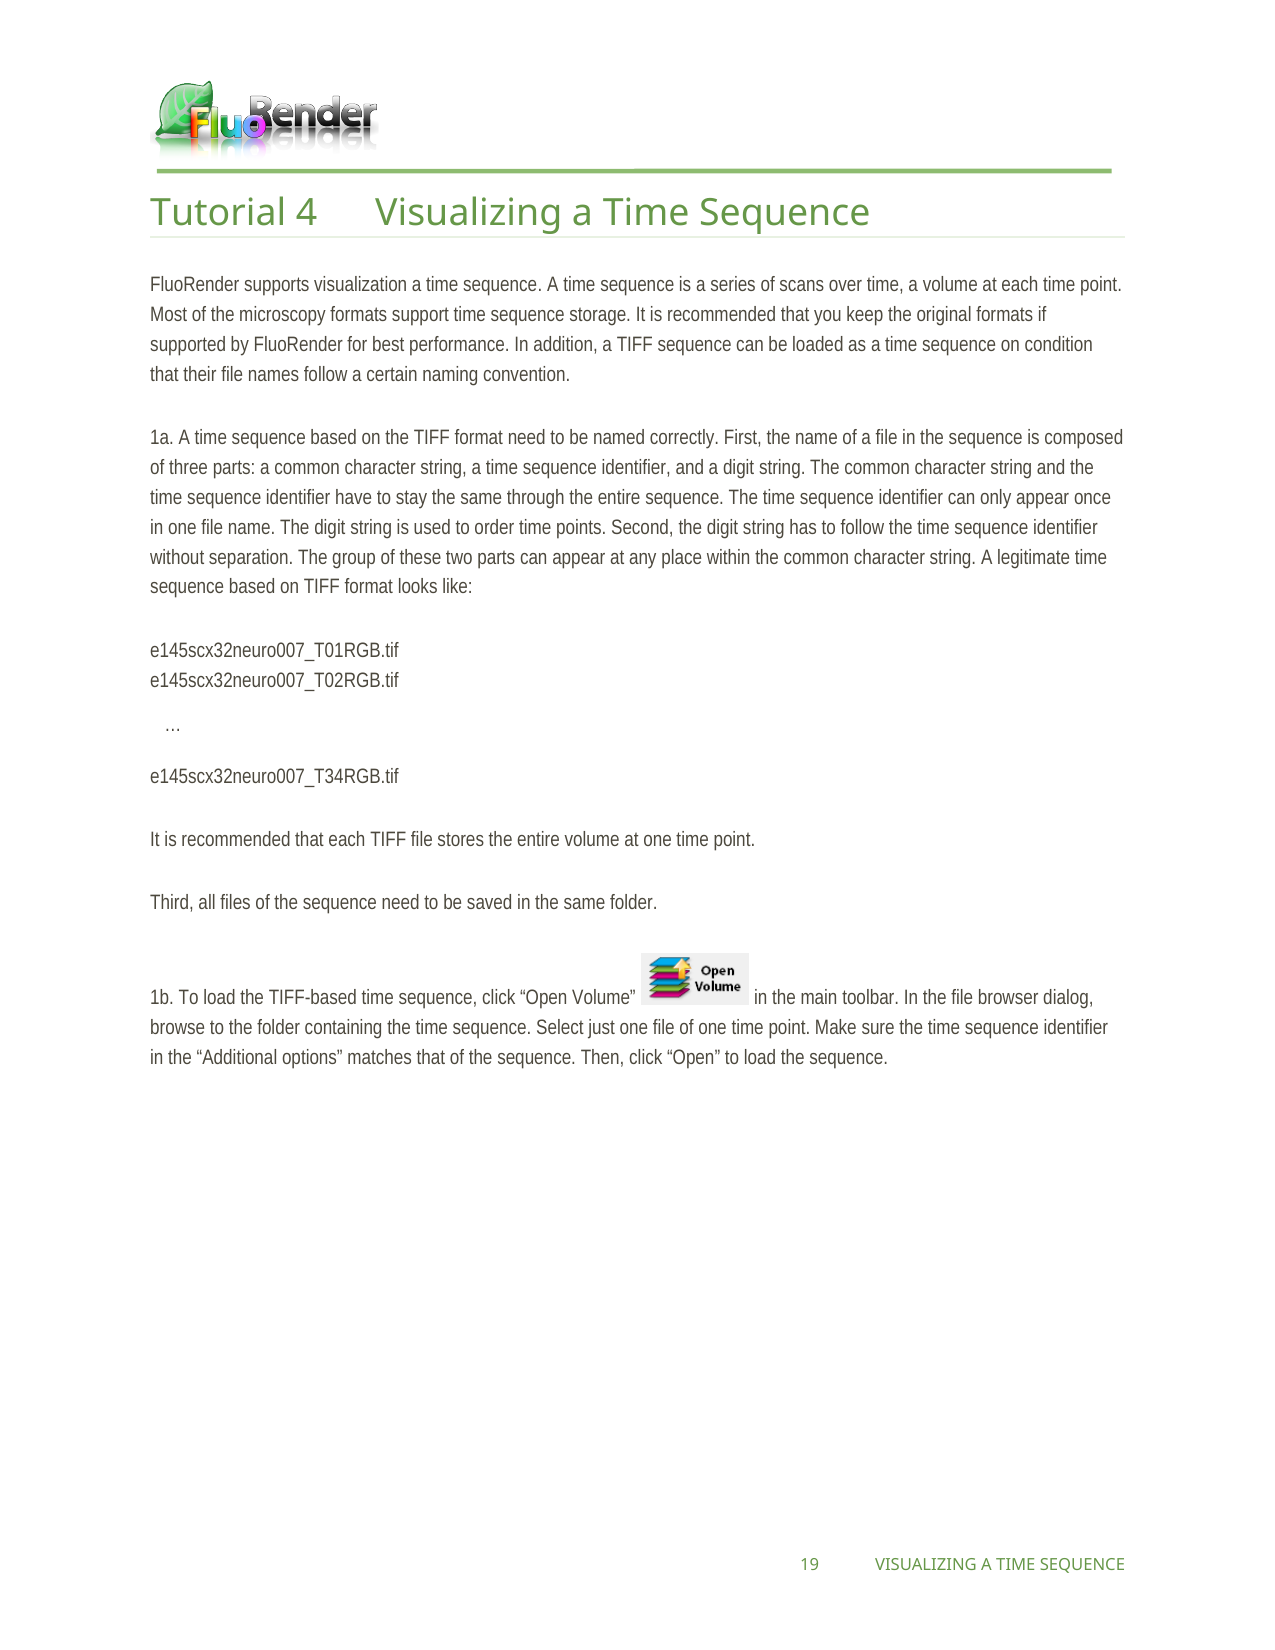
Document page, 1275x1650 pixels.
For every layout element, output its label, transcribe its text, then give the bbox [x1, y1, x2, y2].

picture [150, 75, 379, 162]
text 1a. A time sequence based on the TIFF format need to be named correctly. First, the name of a file in the sequence is composed of three parts: a common character string, a time sequence identifier, and a digit string. The common character string and the time sequence identifier have to stay the same through the entire sequence. The time sequence identifier can only appear once in one file name. The digit string is used to order time points. Second, the digit string has to follow the time sequence identifier without separation. The group of these two parts can appear at any place within the common character string. A legitimate time sequence based on TIFF format looks like: [150, 425, 1125, 598]
text e145scx32neuro007_T01RGB.tif [150, 638, 1125, 662]
text Third, all files of the sequence need to be saved in the same folder. [150, 890, 1125, 914]
text FluoRender supports visualization a time sequence. A time sequence is a series of scans over time, a volume at each time point. Most of the microscopy formats support time sequence storage. It is recommended that you keep the original formats if supported by FluoRender for best performance. In addition, a TIFF sequence can be loaded as a time sequence on condition that their file names follow a certain naming convention. [150, 272, 1125, 386]
picture [641, 953, 749, 1005]
text 1b. To load the TIFF-based time sequence, click “Open Volume” in the main toolbar. In the file browser dialog, browse to the folder containing the time sequence. Select just one file of one time point. Make sure the time sequence identifier in the “Additional options” matches that of the sequence. Then, click “Open” to load the sequence. [150, 953, 1125, 1069]
text e145scx32neuro007_T02RGB.tif [150, 668, 1125, 692]
subtitle Visualizing a Time Sequence [150, 185, 1125, 236]
text It is recommended that each TIFF file stores the entire volume at one time point. [150, 827, 1125, 851]
text e145scx32neuro007_T34RGB.tif [150, 697, 1125, 788]
